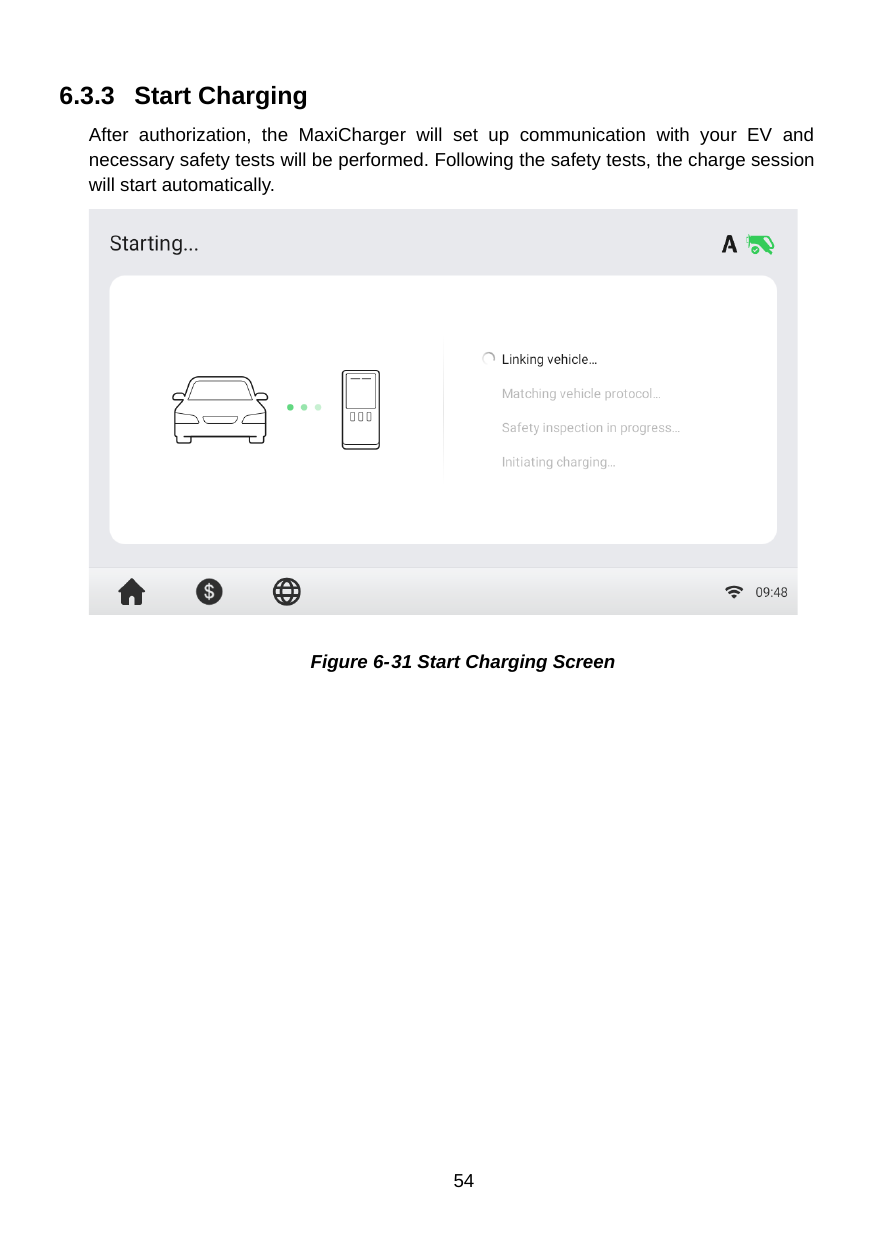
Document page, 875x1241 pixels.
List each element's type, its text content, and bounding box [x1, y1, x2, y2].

text Figure 6-4 Start Charging Screen [112, 649, 815, 674]
subtitle Start Charging [59, 84, 815, 109]
text After authorization, the MaxiCharger will set up communication with your EV and necessary safety tests will be performed. Following the safety tests, the charge session will start automatically. [89, 122, 815, 197]
picture [88, 209, 798, 615]
